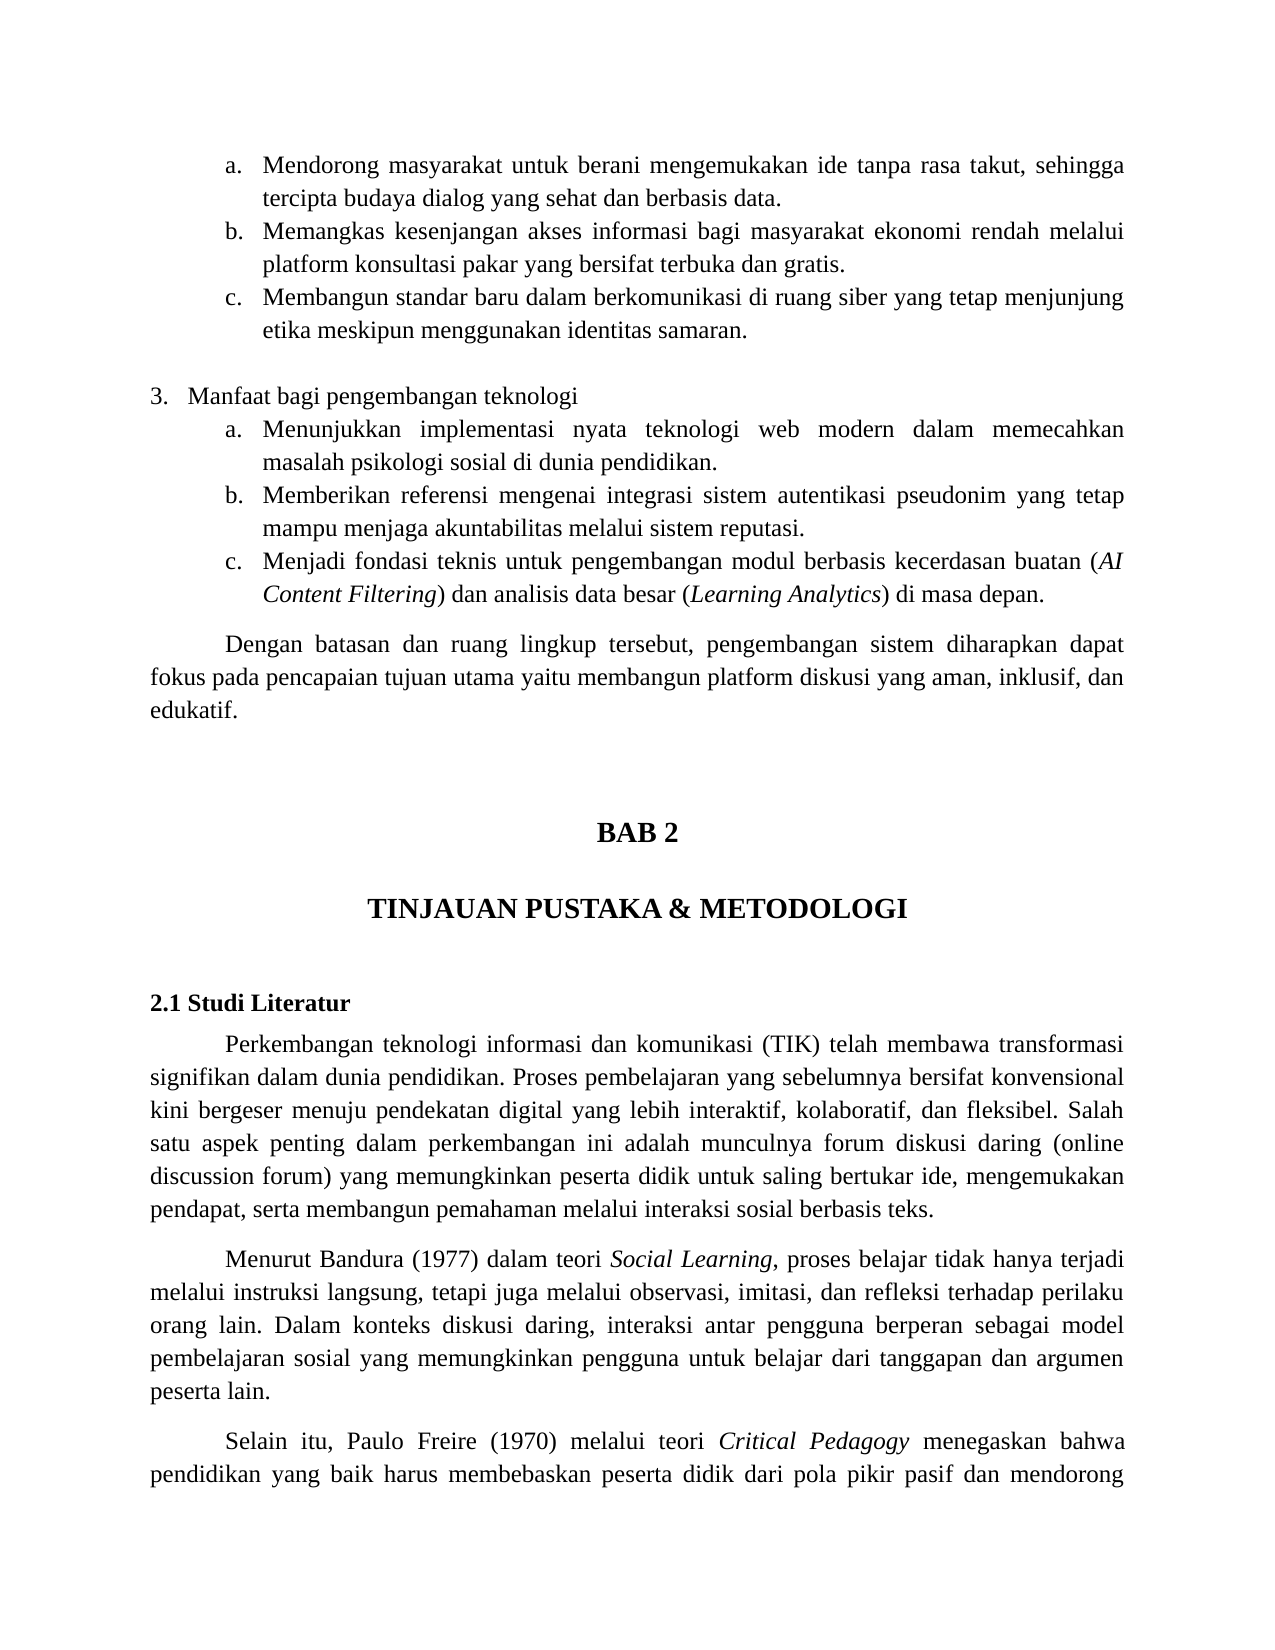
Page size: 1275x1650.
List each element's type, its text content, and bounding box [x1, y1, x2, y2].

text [150, 1426, 1125, 1487]
list Membangun standar baru dalam berkomunikasi di ruang siber yang tetap menjunjung etika meskipun menggunakan identitas samaran. [225, 282, 1125, 344]
text Menurut Bandura (1977) dalam teori Social Learning, proses belajar tidak hanya terjadi melalui instruksi langsung, tetapi juga melalui observasi, imitasi, dan refleksi terhadap perilaku orang lain. Dalam konteks diskusi daring, interaksi antar pengguna berperan sebagai model pembelajaran sosial yang memungkinkan pengguna untuk belajar dari tanggapan dan argumen peserta lain. [150, 1244, 1125, 1405]
subtitle 2.1 Studi Literatur [150, 988, 1125, 1017]
list Memangkas kesenjangan akses informasi bagi masyarakat ekonomi rendah melalui platform konsultasi pakar yang bersifat terbuka dan gratis. [225, 216, 1125, 278]
subtitle BAB 2 [150, 815, 1125, 849]
list Memberikan referensi mengenai integrasi sistem autentikasi pseudonim yang tetap mampu menjaga akuntabilitas melalui sistem reputasi. [225, 480, 1125, 542]
list Manfaat bagi pengembangan teknologi [150, 381, 1125, 410]
text Perkembangan teknologi informasi dan komunikasi (TIK) telah membawa transformasi signifikan dalam dunia pendidikan. Proses pembelajaran yang sebelumnya bersifat konvensional kini bergeser menuju pendekatan digital yang lebih interaktif, kolaboratif, dan fleksibel. Salah satu aspek penting dalam perkembangan ini adalah munculnya forum diskusi daring (online discussion forum) yang memungkinkan peserta didik untuk saling bertukar ide, mengemukakan pendapat, serta membangun pemahaman melalui interaksi sosial berbasis teks. [150, 1029, 1125, 1223]
list Menunjukkan implementasi nyata teknologi web modern dalam memecahkan masalah psikologi sosial di dunia pendidikan. [225, 414, 1125, 476]
text Dengan batasan dan ruang lingkup tersebut, pengembangan sistem diharapkan dapat fokus pada pencapaian tujuan utama yaitu membangun platform diskusi yang aman, inklusif, dan edukatif. [150, 629, 1125, 724]
subtitle TINJAUAN PUSTAKA & METODOLOGI [150, 891, 1125, 925]
list Mendorong masyarakat untuk berani mengemukakan ide tanpa rasa takut, sehingga tercipta budaya dialog yang sehat dan berbasis data. [225, 150, 1125, 212]
list Menjadi fondasi teknis untuk pengembangan modul berbasis kecerdasan buatan (AI Content Filtering) dan analisis data besar (Learning Analytics) di masa depan. [225, 546, 1125, 608]
